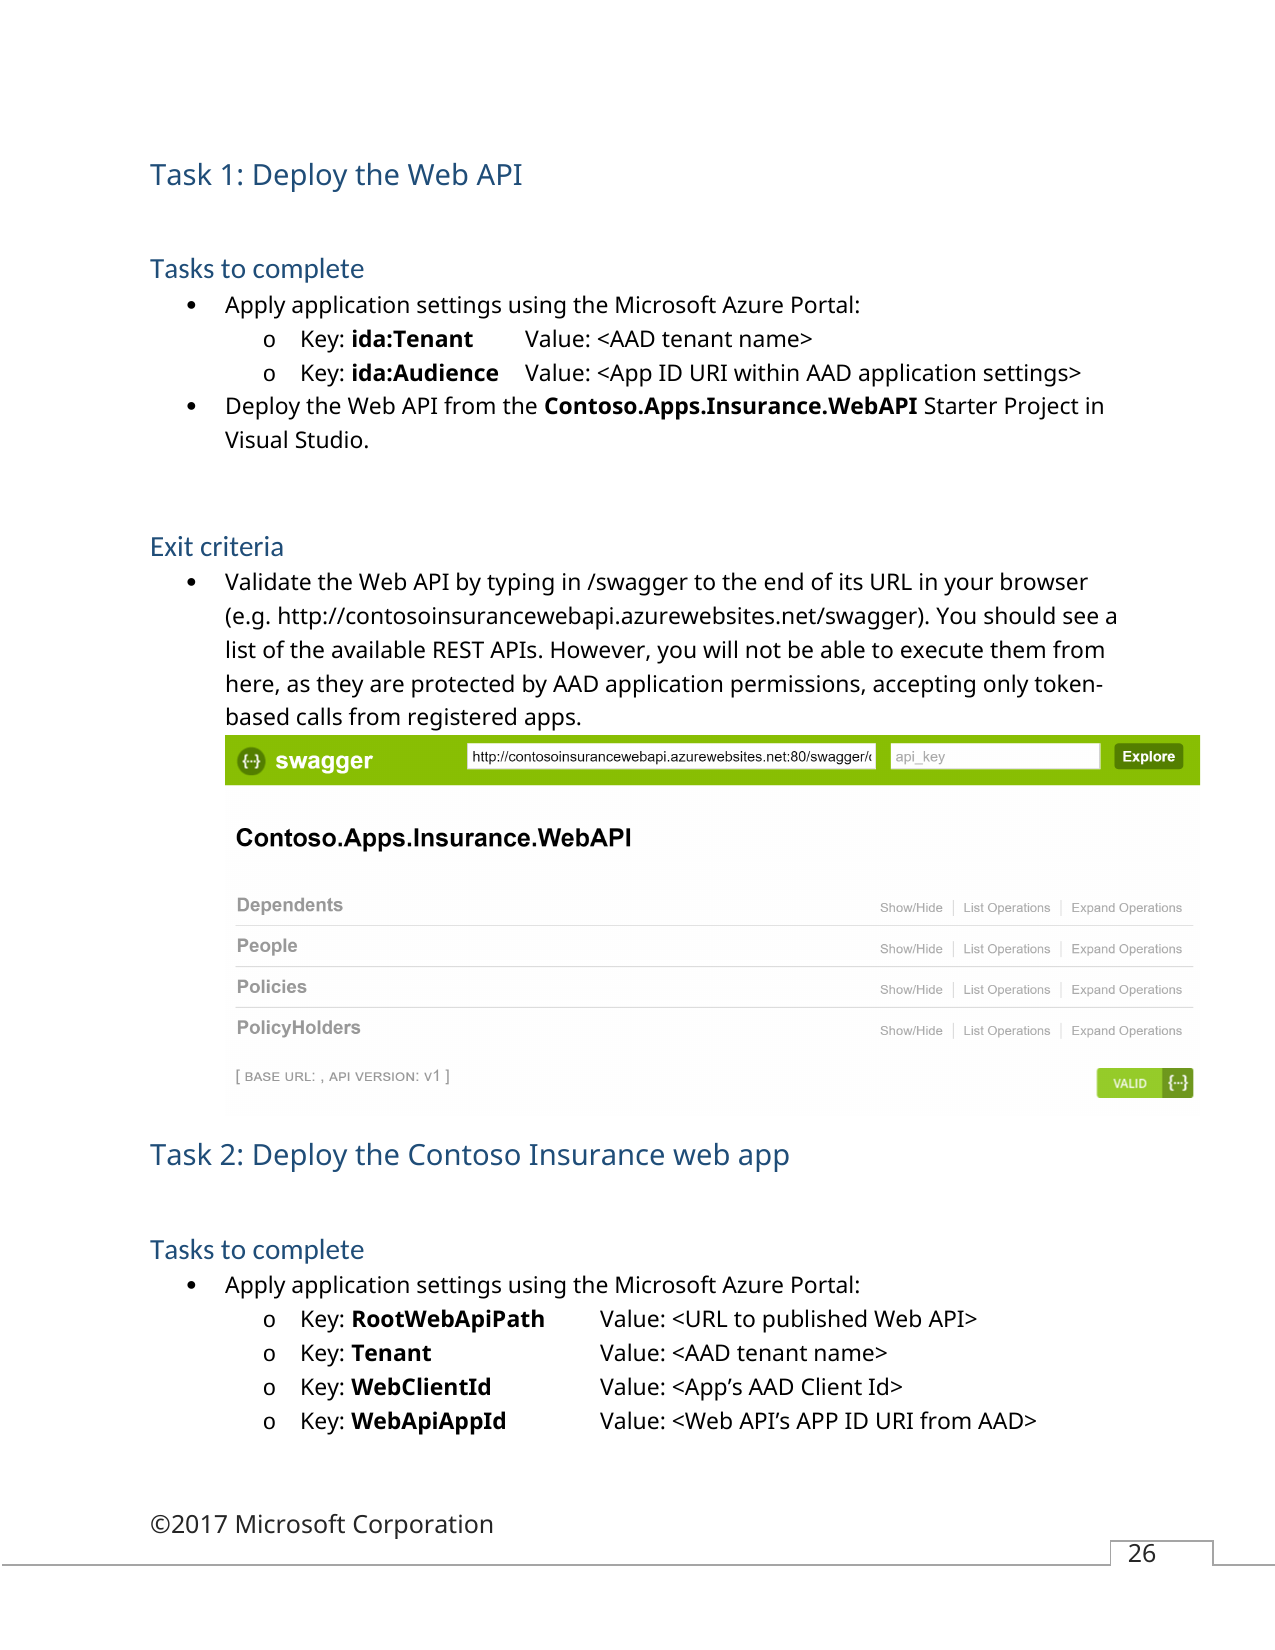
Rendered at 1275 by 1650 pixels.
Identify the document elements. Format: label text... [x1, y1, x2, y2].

list Apply application settings using the Microsoft Azure Portal: [187, 289, 1125, 320]
picture [225, 735, 1200, 1116]
list Key: RootWebApiPath Value: <URL to published Web API> [262, 1303, 1125, 1334]
list Key: ida:Tenant Value: <AAD tenant name> [262, 323, 1125, 354]
list Key: WebClientId Value: <App’s AAD Client Id> [262, 1371, 1125, 1402]
subtitle Task 1: Deploy the Web API [150, 154, 1125, 194]
list Key: Tenant Value: <AAD tenant name> [262, 1337, 1125, 1368]
subtitle Tasks to complete [150, 1231, 1125, 1266]
list Apply application settings using the Microsoft Azure Portal: [187, 1269, 1125, 1301]
list Deploy the Web API from the Contoso.Apps.Insurance.WebAPI Starter Project in Visual Studio. [187, 390, 1125, 455]
list Key: ida:Audience Value: <App ID URI within AAD application settings> [262, 356, 1125, 388]
subtitle Task 2: Deploy the Contoso Insurance web app [150, 1134, 1125, 1174]
subtitle Tasks to complete [150, 250, 1125, 286]
list Key: WebApiAppId Value: <Web API’s APP ID URI from AAD> [262, 1404, 1125, 1436]
subtitle Exit criteria [150, 528, 1125, 563]
